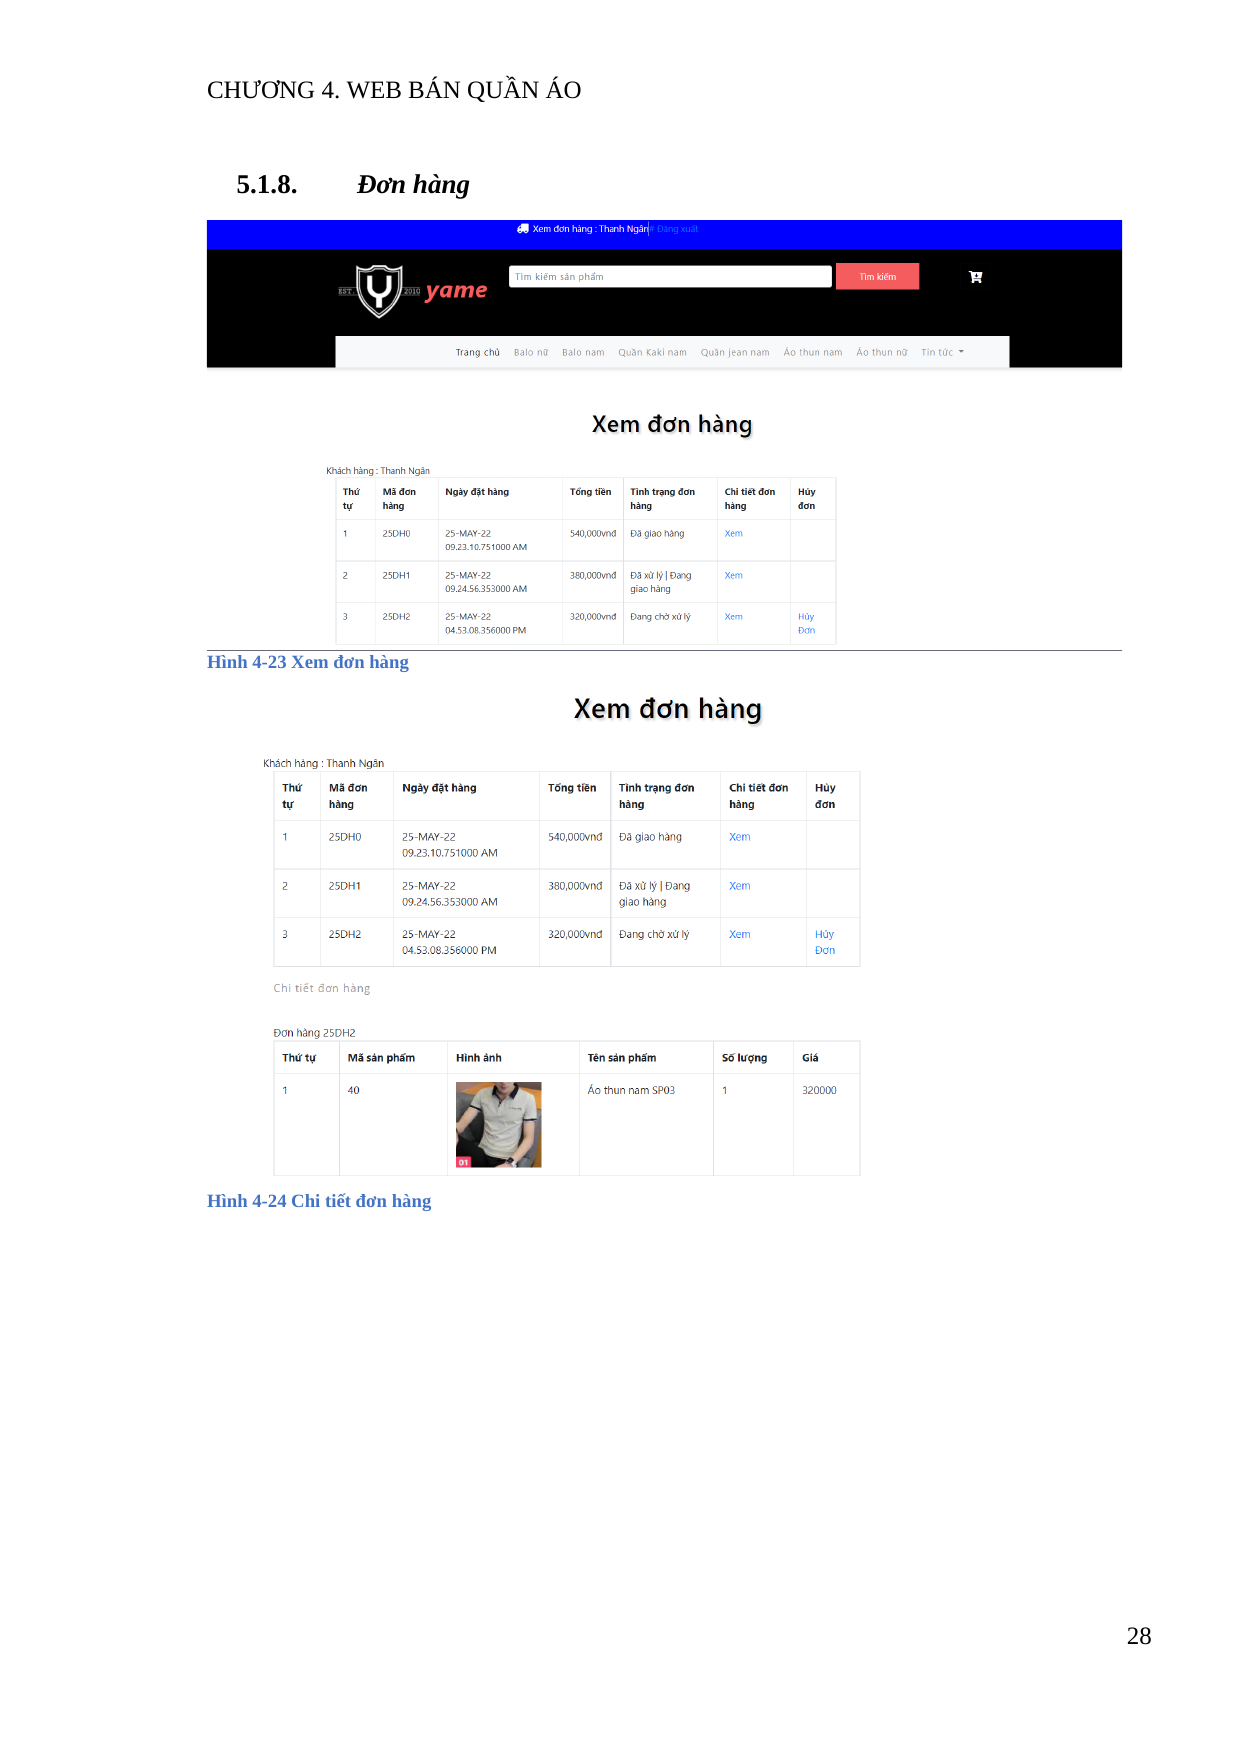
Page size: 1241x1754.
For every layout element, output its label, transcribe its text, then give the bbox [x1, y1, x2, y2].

picture [206, 692, 1123, 1191]
subtitle Đơn hàng [236, 168, 1122, 200]
picture [206, 220, 1123, 651]
